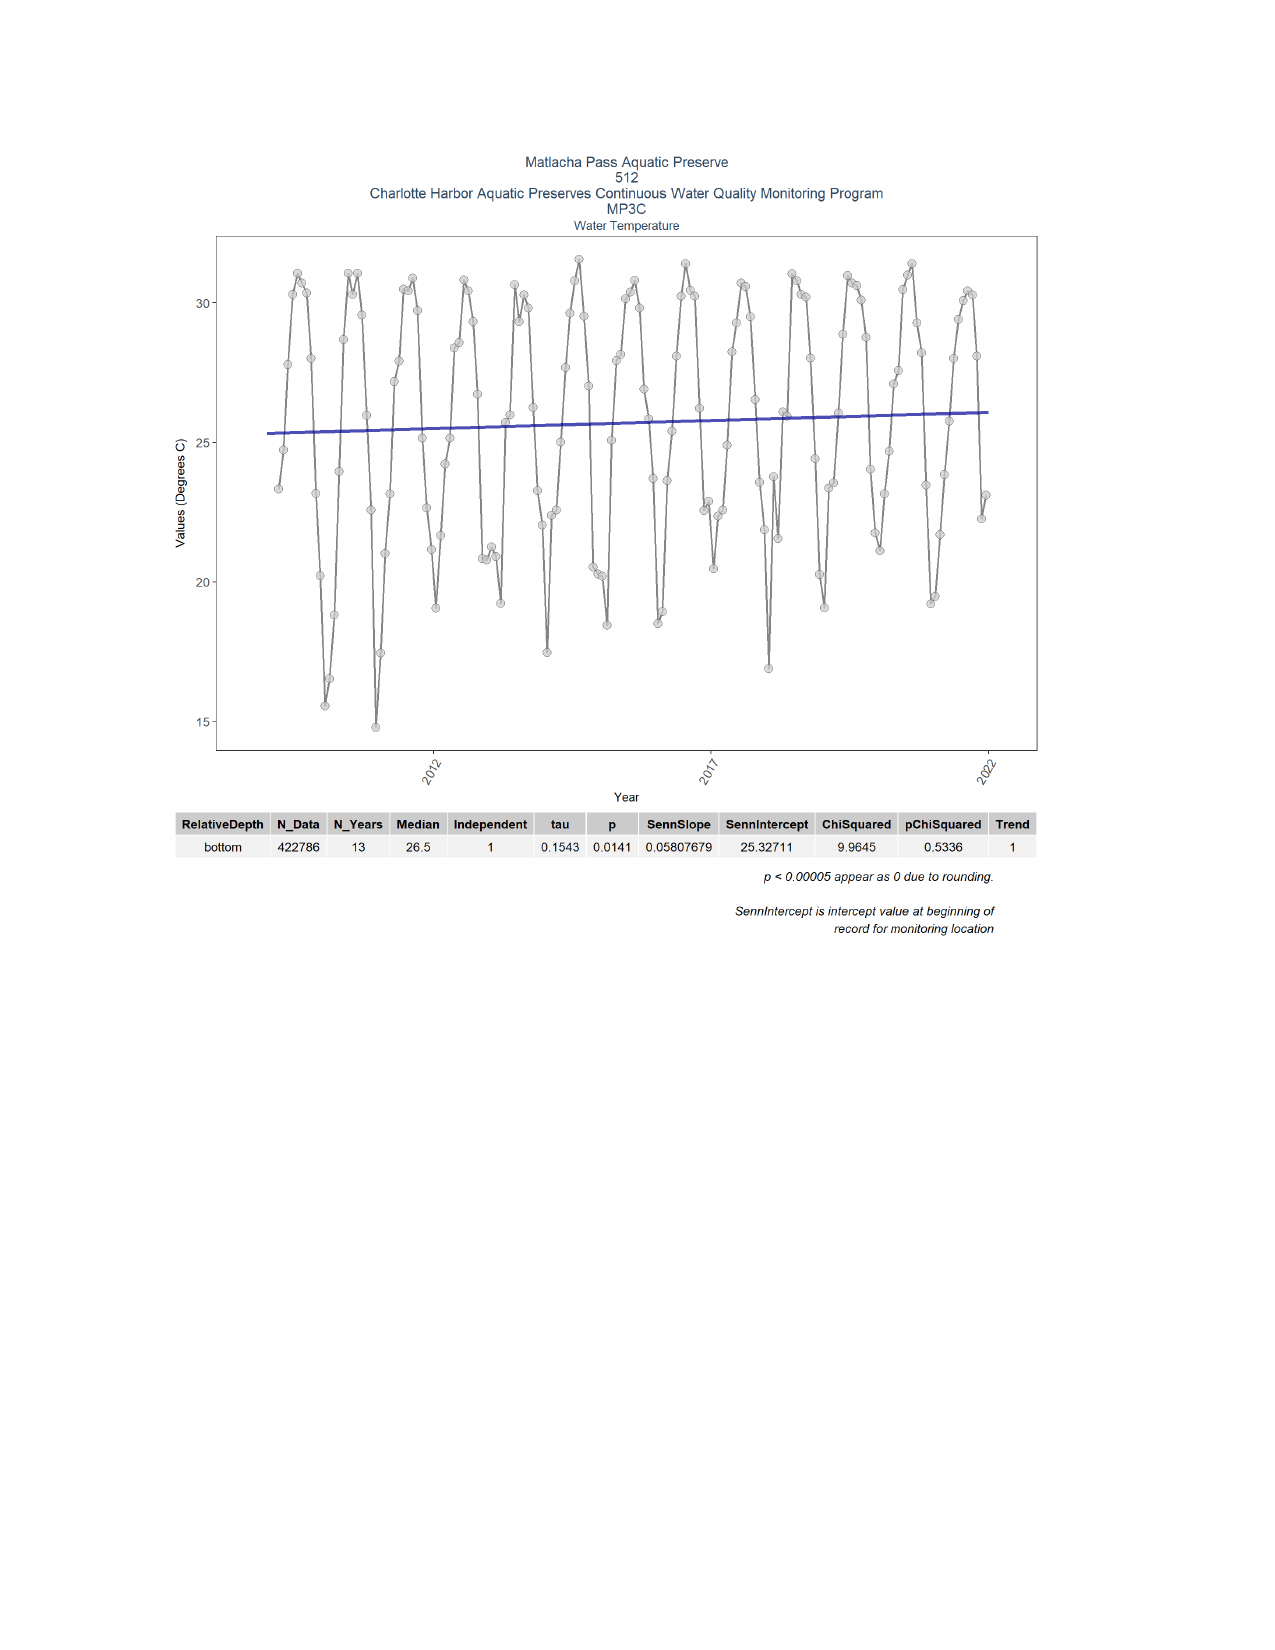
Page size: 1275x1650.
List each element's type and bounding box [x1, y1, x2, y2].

picture [168, 150, 1044, 938]
